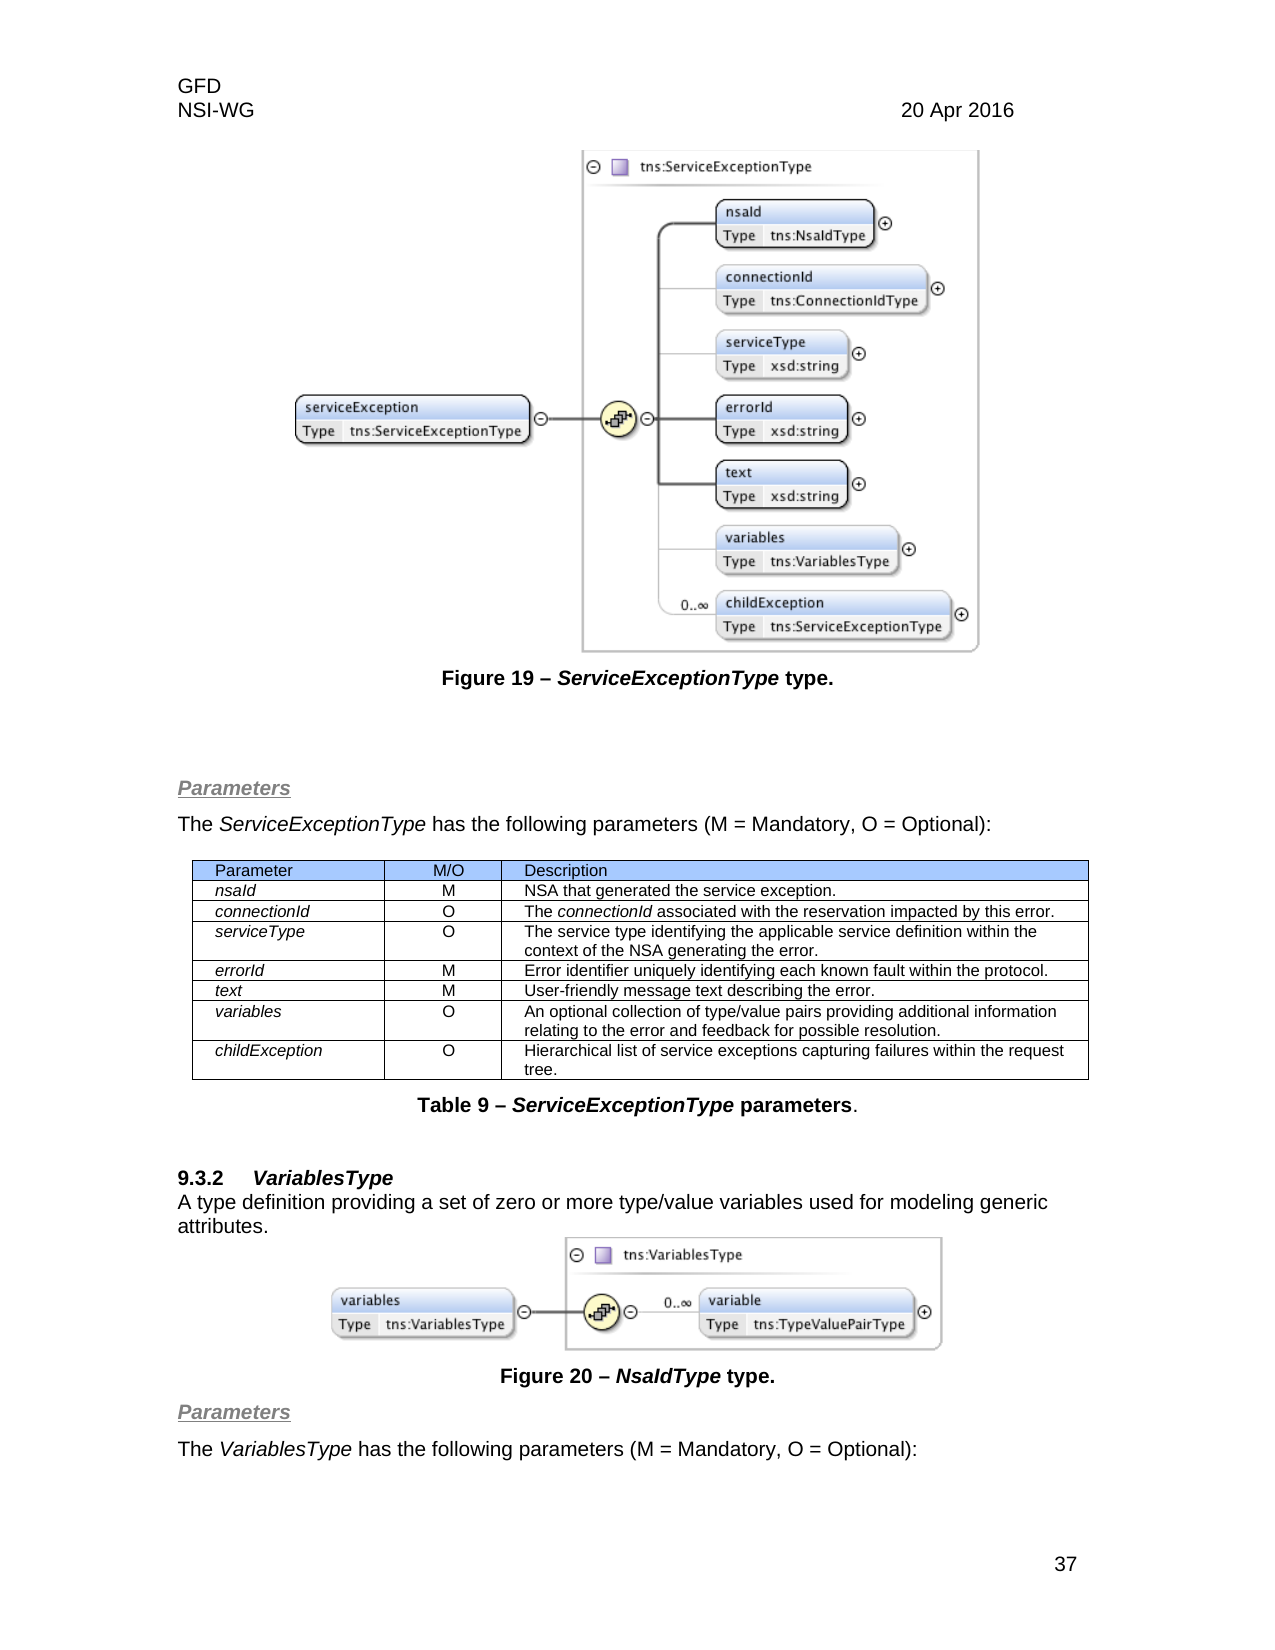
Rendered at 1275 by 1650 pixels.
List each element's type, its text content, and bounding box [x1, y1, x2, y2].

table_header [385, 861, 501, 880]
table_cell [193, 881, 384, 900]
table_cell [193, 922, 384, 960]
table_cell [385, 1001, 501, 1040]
subtitle VariablesType [177, 1166, 1098, 1189]
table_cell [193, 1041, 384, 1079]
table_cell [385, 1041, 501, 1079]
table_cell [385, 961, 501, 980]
text The ServiceExceptionType has the following parameters (M = Mandatory, O = Optional): [177, 812, 1098, 836]
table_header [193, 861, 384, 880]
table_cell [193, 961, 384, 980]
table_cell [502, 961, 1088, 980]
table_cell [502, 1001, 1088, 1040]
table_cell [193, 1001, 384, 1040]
picture [331, 1237, 944, 1352]
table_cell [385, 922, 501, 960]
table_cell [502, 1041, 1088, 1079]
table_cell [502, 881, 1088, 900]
text Parameters [177, 776, 1098, 799]
text Parameters [177, 1400, 1098, 1424]
text Figure 20 – NsaIdType type. [177, 1364, 1098, 1388]
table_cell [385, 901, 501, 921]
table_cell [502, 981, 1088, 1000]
text The VariablesType has the following parameters (M = Mandatory, O = Optional): [177, 1437, 1098, 1461]
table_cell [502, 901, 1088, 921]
text A type definition providing a set of zero or more type/value variables used for modeling generic attributes. [177, 1189, 1098, 1237]
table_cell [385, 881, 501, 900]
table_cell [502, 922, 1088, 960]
picture [295, 150, 980, 654]
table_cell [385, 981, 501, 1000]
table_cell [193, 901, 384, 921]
text Figure 19 – ServiceExceptionType type. [177, 666, 1098, 690]
text Table 9 – ServiceExceptionType parameters. [177, 1093, 1098, 1117]
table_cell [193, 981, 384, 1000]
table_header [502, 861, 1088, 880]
